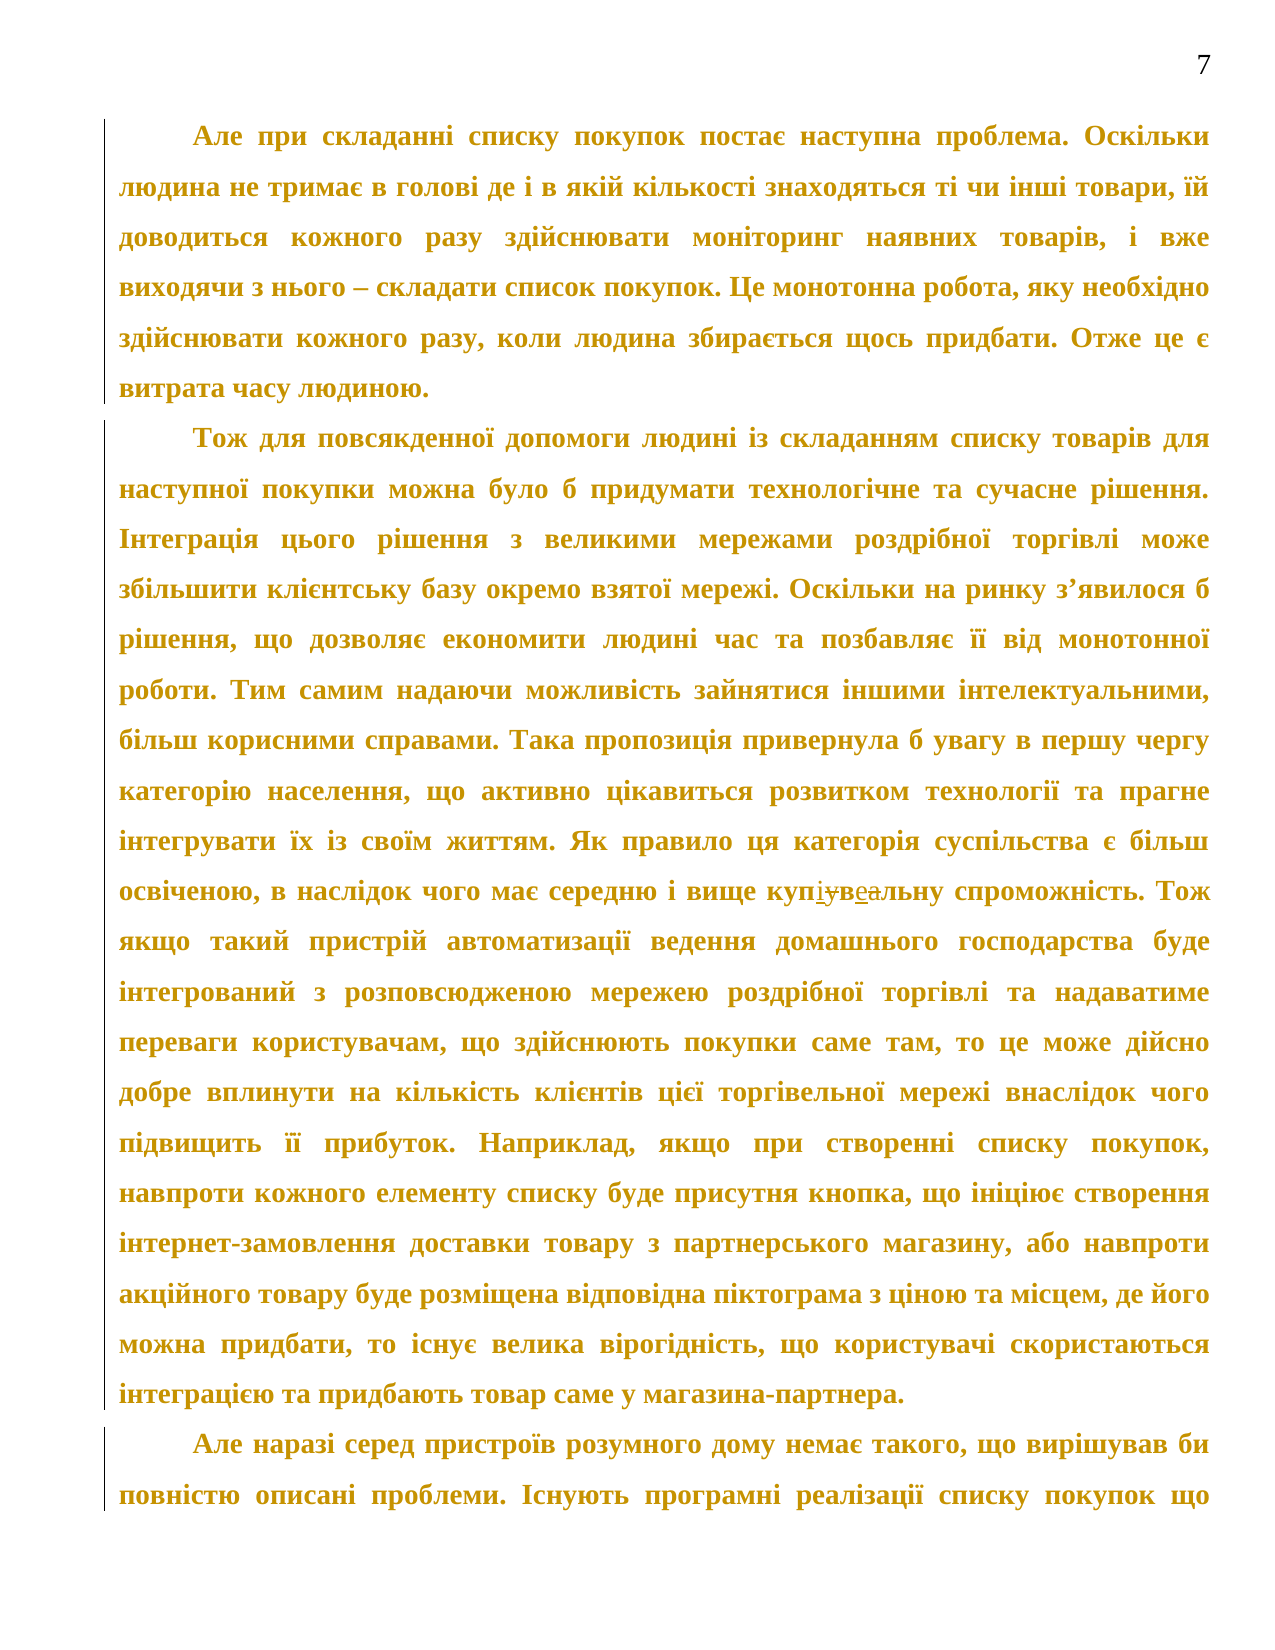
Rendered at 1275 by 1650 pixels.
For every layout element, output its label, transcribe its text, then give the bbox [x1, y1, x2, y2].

text Але при складанні списку покупок постає наступна проблема. Оскільки людина не тримає в голові де і в якій кількості знаходяться ті чи інші товари, їй доводиться кожного разу здійснювати моніторинг наявних товарів, і вже виходячи з нього – складати список покупок. Це монотонна робота, яку необхідно здійснювати кожного разу, коли людина збирається щось придбати. Отже це є витрата часу людиною. [118, 118, 1211, 404]
text Тож для повсякденної допомоги людині із складанням списку товарів для наступної покупки можна було б придумати технологічне та сучасне рішення. Інтеграція цього рішення з великими мережами роздрібної торгівлі може збільшити клієнтську базу окремо взятої мережі. Оскільки на ринку з’явилося б рішення, що дозволяє економити людині час та позбавляє її від монотонної роботи. Тим самим надаючи можливість зайнятися іншими інтелектуальними, більш корисними справами. Така пропозиція привернула б увагу в першу чергу категорію населення, що активно цікавиться розвитком технології та прагне інтегрувати їх із своїм життям. Як правило ця категорія суспільства є більш освіченою, в наслідок чого має середню і вище купвльну спроможність. Тож якщо такий пристрій автоматизації ведення домашнього господарства буде інтегрований з розповсюдженою мережею роздрібної торгівлі та надаватиме переваги користувачам, що здійснюють покупки саме там, то це може дійсно добре вплинути на кількість клієнтів цієї торгівельної мережі внаслідок чого підвищить її прибуток. Наприклад, якщо при створенні списку покупок, навпроти кожного елементу списку буде присутня кнопка, що ініціює створення інтернет-замовлення доставки товару з партнерського магазину, або навпроти акційного товару буде розміщена відповідна піктограма з ціною та місцем, де його можна придбати, то існує велика вірогідність, що користувачі скористаються інтеграцією та придбають товар саме у магазина-партнера. [118, 420, 1211, 1410]
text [118, 1427, 1211, 1511]
